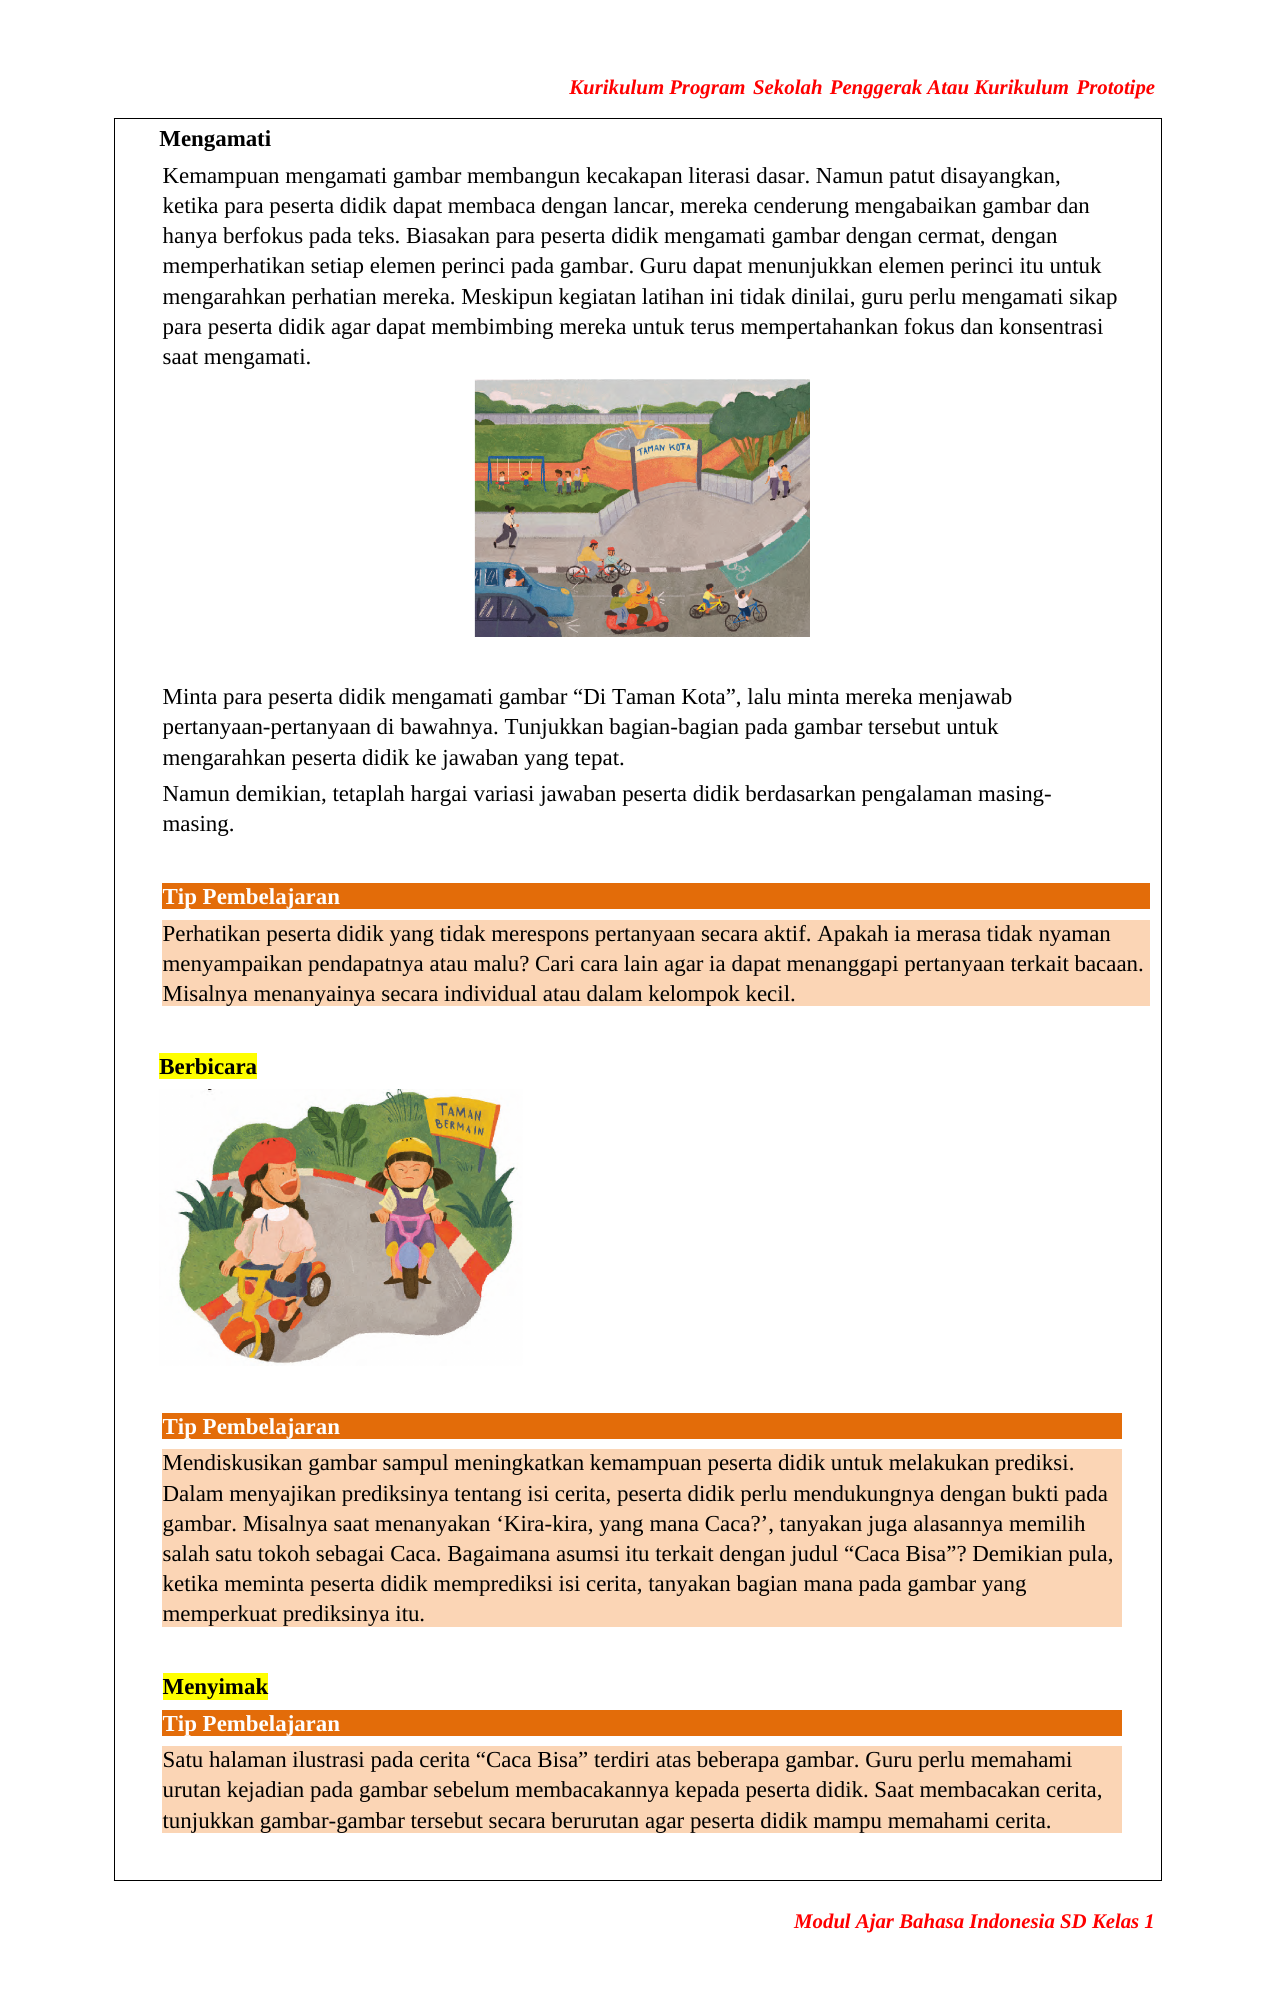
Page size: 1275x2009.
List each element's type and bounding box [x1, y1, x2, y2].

picture [159, 1089, 523, 1366]
table_cell [115, 119, 1161, 1879]
picture [474, 379, 810, 637]
